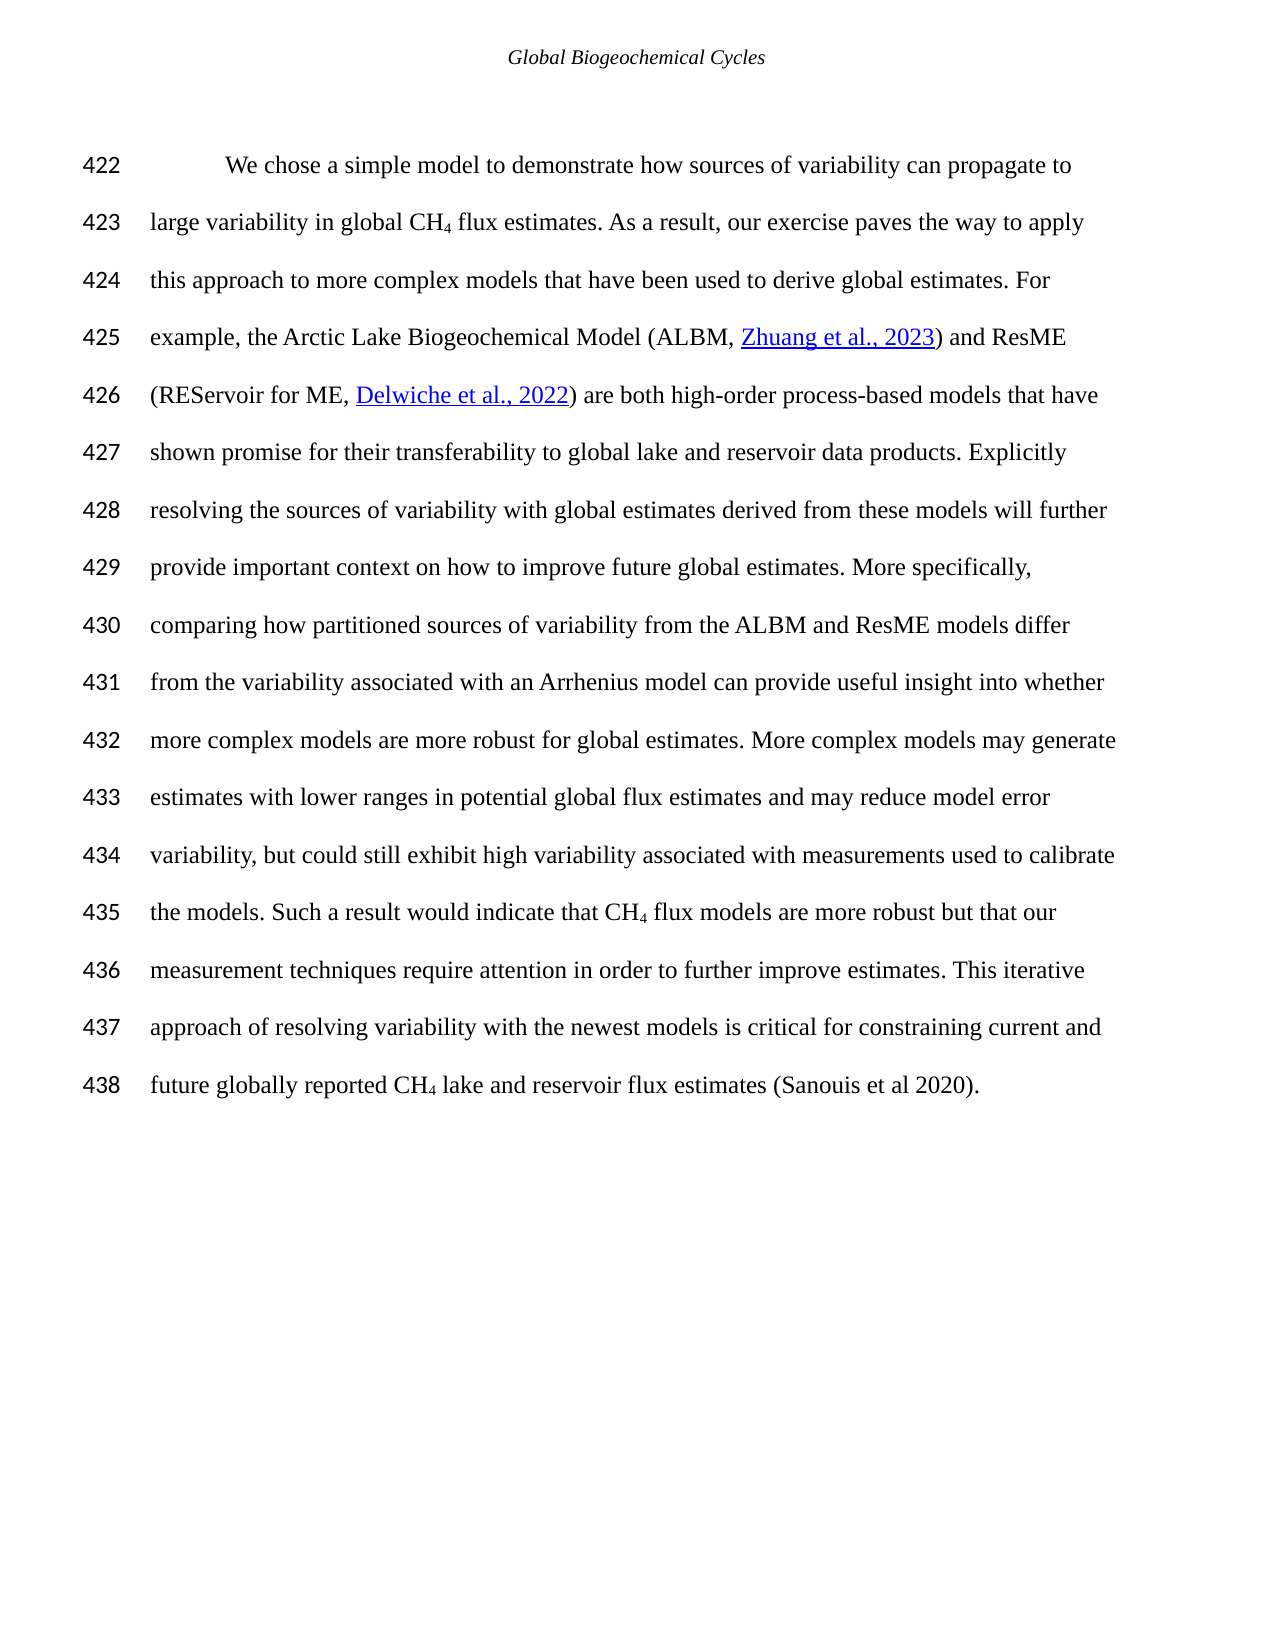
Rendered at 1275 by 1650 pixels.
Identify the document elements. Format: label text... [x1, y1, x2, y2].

subtitle We chose a simple model to demonstrate how sources of variability can propagate to large variability in global CH4 flux estimates. As a result, our exercise paves the way to apply this approach to more complex models that have been used to derive global estimates. For example, the Arctic Lake Biogeochemical Model (ALBM, Zhuang et al., 2023) and ResME (REServoir for ME, Delwiche et al., 2022) are both high-order process-based models that have shown promise for their transferability to global lake and reservoir data products. Explicitly resolving the sources of variability with global estimates derived from these models will further provide important context on how to improve future global estimates. More specifically, comparing how partitioned sources of variability from the ALBM and ResME models differ from the variability associated with an Arrhenius model can provide useful insight into whether more complex models are more robust for global estimates. More complex models may generate estimates with lower ranges in potential global flux estimates and may reduce model error variability, but could still exhibit high variability associated with measurements used to calibrate the models. Such a result would indicate that CH4 flux models are more robust but that our measurement techniques require attention in order to further improve estimates. This iterative approach of resolving variability with the newest models is critical for constraining current and future globally reported CH4 lake and reservoir flux estimates (Sanouis et al 2020). [150, 150, 1125, 1099]
